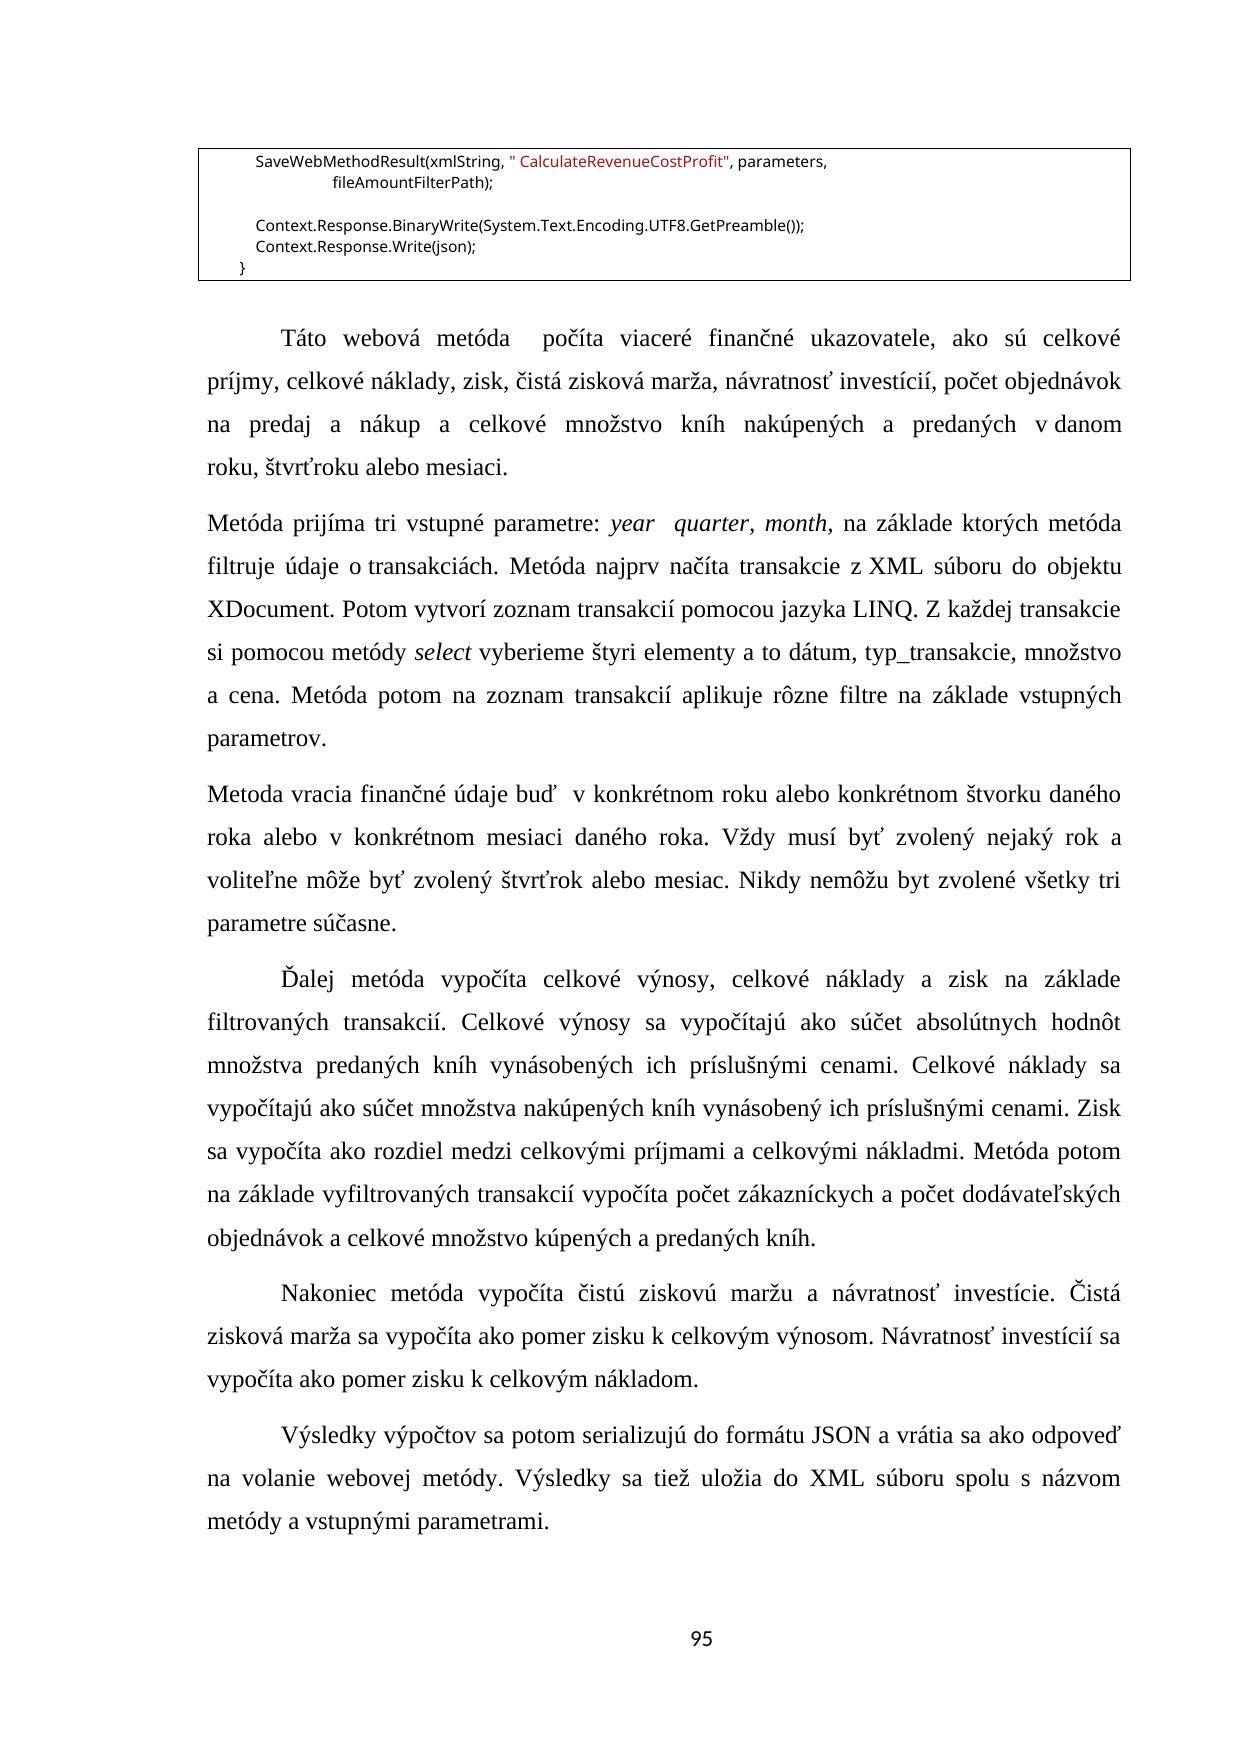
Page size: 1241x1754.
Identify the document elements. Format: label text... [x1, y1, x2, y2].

text Táto webová metóda počíta viaceré finančné ukazovatele, ako sú celkové príjmy, celkové náklady, zisk, čistá zisková marža, návratnosť investícií, počet objednávok na predaj a nákup a celkové množstvo kníh nakúpených a predaných v danom roku, štvrťroku alebo mesiaci. [207, 323, 1122, 481]
text Metoda vracia finančné údaje buď v konkrétnom roku alebo konkrétnom štvorku daného roka alebo v konkrétnom mesiaci daného roka. Vždy musí byť zvolený nejaký rok a voliteľne môže byť zvolený štvrťrok alebo mesiac. Nikdy nemôžu byt zvolené všetky tri parametre súčasne. [207, 779, 1122, 937]
text Výsledky výpočtov sa potom serializujú do formátu JSON a vrátia sa ako odpoveď na volanie webovej metódy. Výsledky sa tiež uložia do XML súboru spolu s názvom metódy a vstupnými parametrami. [207, 1420, 1122, 1535]
text Ďalej metóda vypočíta celkové výnosy, celkové náklady a zisk na základe filtrovaných transakcií. Celkové výnosy sa vypočítajú ako súčet absolútnych hodnôt množstva predaných kníh vynásobených ich príslušnými cenami. Celkové náklady sa vypočítajú ako súčet množstva nakúpených kníh vynásobený ich príslušnými cenami. Zisk sa vypočíta ako rozdiel medzi celkovými príjmami a celkovými nákladmi. Metóda potom na základe vyfiltrovaných transakcií vypočíta počet zákazníckych a počet dodávateľských objednávok a celkové množstvo kúpených a predaných kníh. [207, 964, 1122, 1251]
text Context.Response.BinaryWrite(System.Text.Encoding.UTF8.GetPreamble()); [207, 214, 1122, 236]
text } [199, 254, 1130, 280]
text SaveWebMethodResult(xmlString, " CalculateRevenueCostProfit", parameters, [199, 149, 1130, 172]
text fileAmountFilterPath); [207, 172, 1122, 193]
text Context.Response.Write(json); [207, 236, 1122, 254]
text Metóda prijíma tri vstupné parametre: year quarter, month, na základe ktorých metóda filtruje údaje o transakciách. Metóda najprv načíta transakcie z XML súboru do objektu XDocument. Potom vytvorí zoznam transakcií pomocou jazyka LINQ. Z každej transakcie si pomocou metódy select vyberieme štyri elementy a to dátum, typ_transakcie, množstvo a cena. Metóda potom na zoznam transakcií aplikuje rôzne filtre na základe vstupných parametrov. [207, 508, 1122, 752]
text Nakoniec metóda vypočíta čistú ziskovú maržu a návratnosť investície. Čistá zisková marža sa vypočíta ako pomer zisku k celkovým výnosom. Návratnosť investícií sa vypočíta ako pomer zisku k celkovým nákladom. [207, 1278, 1122, 1393]
